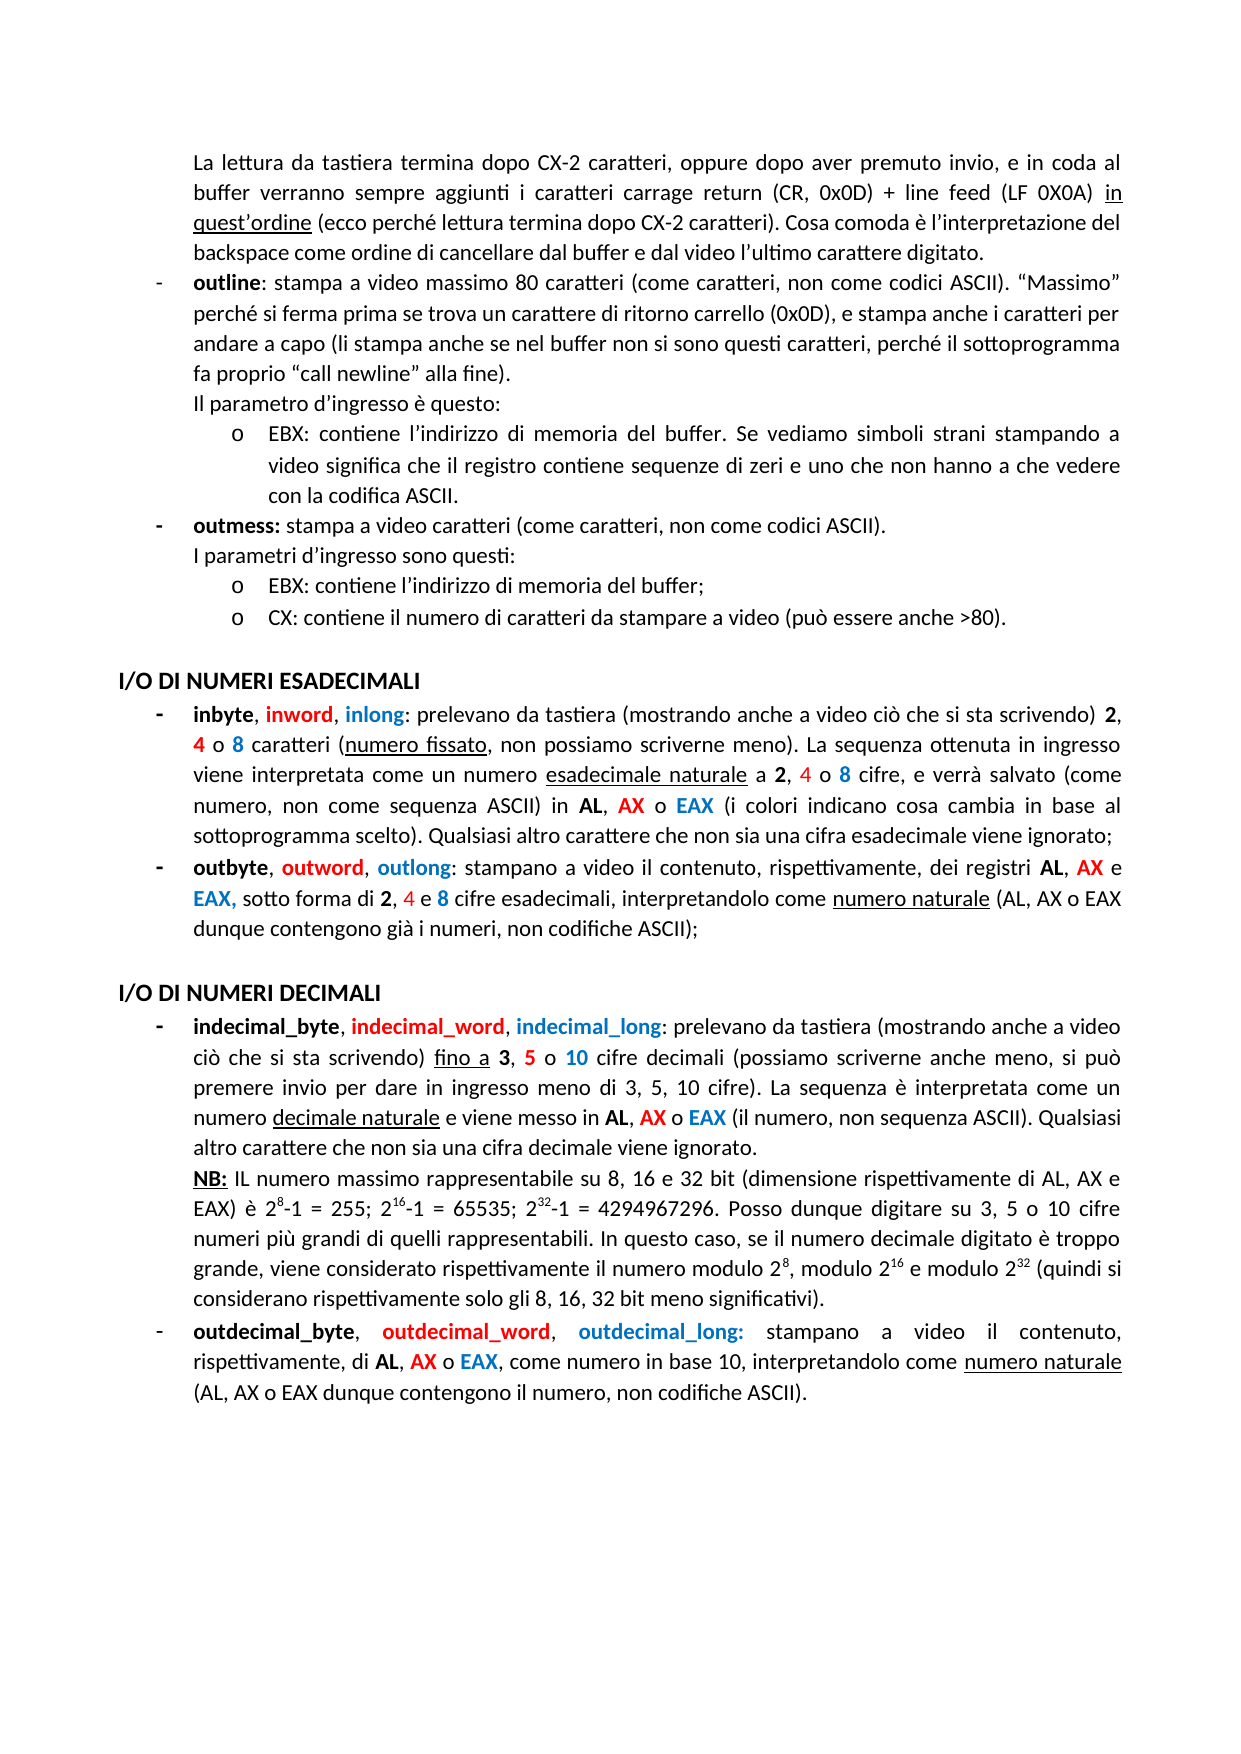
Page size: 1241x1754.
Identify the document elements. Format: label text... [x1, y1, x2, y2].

list CX: contiene il numero di caratteri da stampare a video (può essere anche >80). [231, 603, 1122, 632]
text I parametri d’ingresso sono questi: [193, 541, 1122, 569]
list indecimal_byte, indecimal_word, indecimal_long: prelevano da tastiera (mostrando anche a video ciò che si sta scrivendo) fino a 3, 5 o 10 cifre decimali (possiamo scriverne anche meno, si può premere invio per dare in ingresso meno di 3, 5, 10 cifre). La sequenza è interpretata come un numero decimale naturale e viene messo in AL, AX o EAX (il numero, non sequenza ASCII). Qualsiasi altro carattere che non sia una cifra decimale viene ignorato. [156, 1010, 1122, 1162]
list outline: stampa a video massimo 80 caratteri (come caratteri, non come codici ASCII). “Massimo” perché si ferma prima se trova un carattere di ritorno carrello (0x0D), e stampa anche i caratteri per andare a capo (li stampa anche se nel buffer non si sono questi caratteri, perché il sottoprogramma fa proprio “call newline” alla fine). [156, 268, 1122, 387]
text I/O DI NUMERI ESADECIMALI [118, 665, 1122, 695]
list NB: IL numero massimo rappresentabile su 8, 16 e 32 bit (dimensione rispettivamente di AL, AX e EAX) è 28-1 = 255; 216-1 = 65535; 232-1 = 4294967296. Posso dunque digitare su 3, 5 o 10 cifre numeri più grandi di quelli rappresentabili. In questo caso, se il numero decimale digitato è troppo grande, viene considerato rispettivamente il numero modulo 28, modulo 216 e modulo 232 (quindi si considerano rispettivamente solo gli 8, 16, 32 bit meno significativi). [193, 1164, 1122, 1313]
list EBX: contiene l’indirizzo di memoria del buffer; [231, 572, 1122, 601]
list inbyte, inword, inlong: prelevano da tastiera (mostrando anche a video ciò che si sta scrivendo) 2, 4 o 8 caratteri (numero fissato, non possiamo scriverne meno). La sequenza ottenuta in ingresso viene interpretata come un numero esadecimale naturale a 2, 4 o 8 cifre, e verrà salvato (come numero, non come sequenza ASCII) in AL, AX o EAX (i colori indicano cosa cambia in base al sottoprogramma scelto). Qualsiasi altro carattere che non sia una cifra esadecimale viene ignorato; [156, 698, 1122, 849]
text I/O DI NUMERI DECIMALI [118, 977, 1122, 1008]
list La lettura da tastiera termina dopo CX-2 caratteri, oppure dopo aver premuto invio, e in coda al buffer verranno sempre aggiunti i caratteri carrage return (CR, 0x0D) + line feed (LF 0X0A) in quest’ordine (ecco perché lettura termina dopo CX-2 caratteri). Cosa comoda è l’interpretazione del backspace come ordine di cancellare dal buffer e dal video l’ultimo carattere digitato. [193, 148, 1122, 266]
list Il parametro d’ingresso è questo: [193, 389, 1122, 417]
list outbyte, outword, outlong: stampano a video il contenuto, rispettivamente, dei registri AL, AX e EAX, sotto forma di 2, 4 e 8 cifre esadecimali, interpretandolo come numero naturale (AL, AX o EAX dunque contengono già i numeri, non codifiche ASCII); [156, 851, 1122, 942]
list outmess: stampa a video caratteri (come caratteri, non come codici ASCII). [156, 511, 1122, 539]
list EBX: contiene l’indirizzo di memoria del buffer. Se vediamo simboli strani stampando a video significa che il registro contiene sequenze di zeri e uno che non hanno a che vedere con la codifica ASCII. [231, 419, 1122, 509]
list outdecimal_byte, outdecimal_word, outdecimal_long: stampano a video il contenuto, rispettivamente, di AL, AX o EAX, come numero in base 10, interpretandolo come numero naturale (AL, AX o EAX dunque contengono il numero, non codifiche ASCII). [156, 1315, 1122, 1406]
